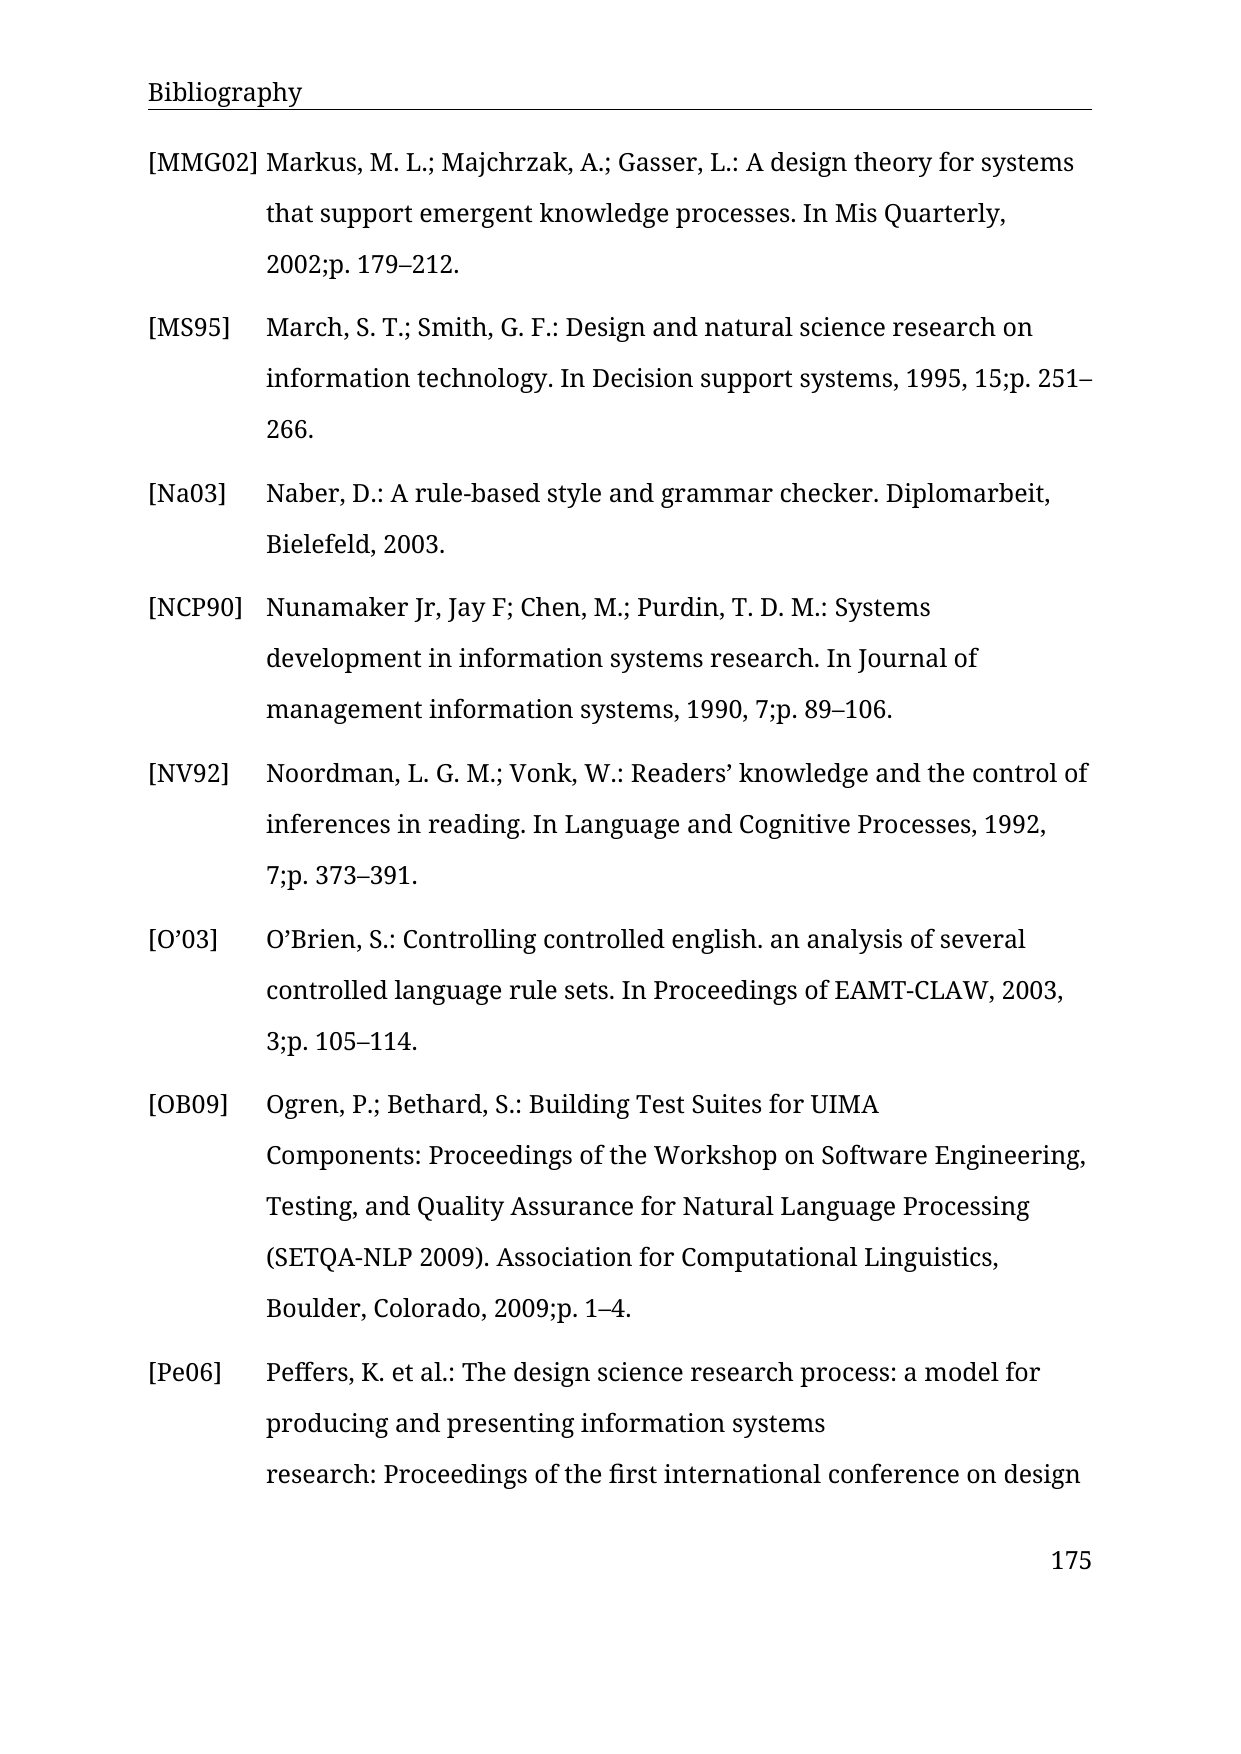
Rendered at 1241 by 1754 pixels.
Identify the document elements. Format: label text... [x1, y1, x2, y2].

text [148, 1354, 1092, 1491]
text [NV92] Noordman, L. G. M.; Vonk, W.: Readers’ knowledge and the control of inferences in reading. In Language and Cognitive Processes, 1992, 7;p. 373–391. [148, 756, 1092, 892]
text [O’03] O’Brien, S.: Controlling controlled english. an analysis of several controlled language rule sets. In Proceedings of EAMT-CLAW, 2003, 3;p. 105–114. [148, 921, 1092, 1057]
text [OB09] Ogren, P.; Bethard, S.: Building Test Suites for UIMA Components: Proceedings of the Workshop on Software Engineering, Testing, and Quality Assurance for Natural Language Processing (SETQA-NLP 2009). Association for Computational Linguistics, Boulder, Colorado, 2009;p. 1–4. [148, 1087, 1092, 1325]
text [MS95] March, S. T.; Smith, G. F.: Design and natural science research on information technology. In Decision support systems, 1995, 15;p. 251–266. [148, 310, 1092, 446]
text [MMG02] Markus, M. L.; Majchrzak, A.; Gasser, L.: A design theory for systems that support emergent knowledge processes. In Mis Quarterly, 2002;p. 179–212. [148, 144, 1092, 280]
text [NCP90] Nunamaker Jr, Jay F; Chen, M.; Purdin, T. D. M.: Systems development in information systems research. In Journal of management information systems, 1990, 7;p. 89–106. [148, 590, 1092, 726]
text [Na03] Naber, D.: A rule-based style and grammar checker. Diplomarbeit, Bielefeld, 2003. [148, 475, 1092, 561]
